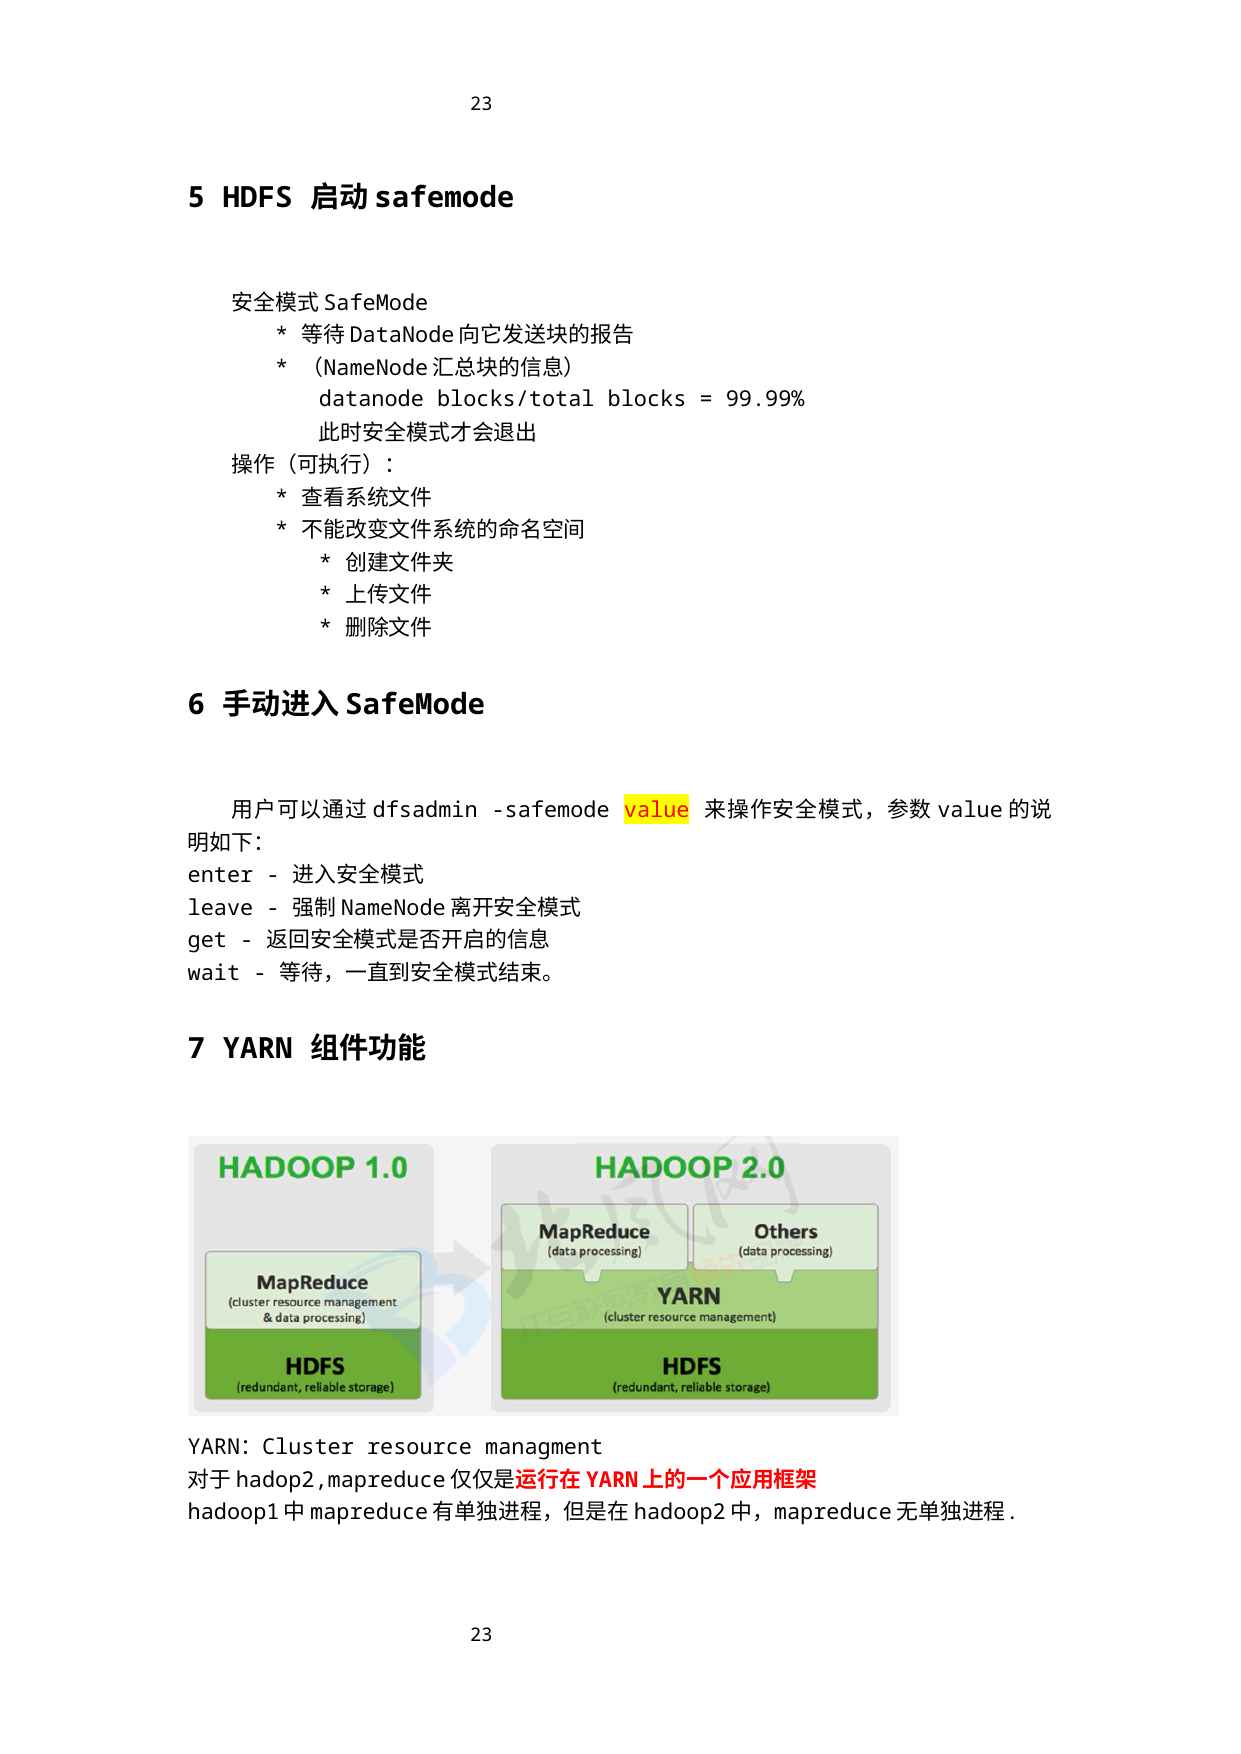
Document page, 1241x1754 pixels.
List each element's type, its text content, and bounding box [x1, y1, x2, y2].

text enter - 进入安全模式 [187, 857, 1053, 889]
text * （NameNode汇总块的信息） [231, 349, 1053, 382]
text leave - 强制NameNode离开安全模式 [187, 889, 1053, 922]
text * 上传文件 [275, 577, 1053, 609]
text hadoop1中mapreduce有单独进程，但是在hadoop2中，mapreduce无单独进程. [187, 1494, 1053, 1526]
text * 等待DataNode向它发送块的报告 [231, 317, 1053, 349]
subtitle 7 YARN 组件功能 [187, 1014, 1053, 1079]
picture [187, 1136, 899, 1416]
text datanode blocks/total blocks = 99.99% [275, 382, 1053, 414]
text * 删除文件 [275, 609, 1053, 642]
text * 不能改变文件系统的命名空间 [231, 512, 1053, 544]
text 对于hadop2,mapreduce仅仅是运行在YARN上的一个应用框架 [187, 1461, 1053, 1494]
subtitle 6 手动进入SafeMode [187, 669, 1053, 734]
text YARN：Cluster resource managment [187, 1429, 1053, 1461]
text 用户可以通过dfsadmin -safemode value 来操作安全模式，参数value的说明如下： [187, 792, 1053, 857]
text 安全模式SafeMode [187, 284, 1053, 317]
text * 查看系统文件 [231, 479, 1053, 512]
text 此时安全模式才会退出 [275, 414, 1053, 447]
text get - 返回安全模式是否开启的信息 [187, 922, 1053, 954]
text wait - 等待，一直到安全模式结束。 [187, 954, 1053, 987]
subtitle 5 HDFS 启动safemode [187, 162, 1053, 227]
text 操作（可执行）： [187, 447, 1053, 479]
text * 创建文件夹 [275, 544, 1053, 577]
